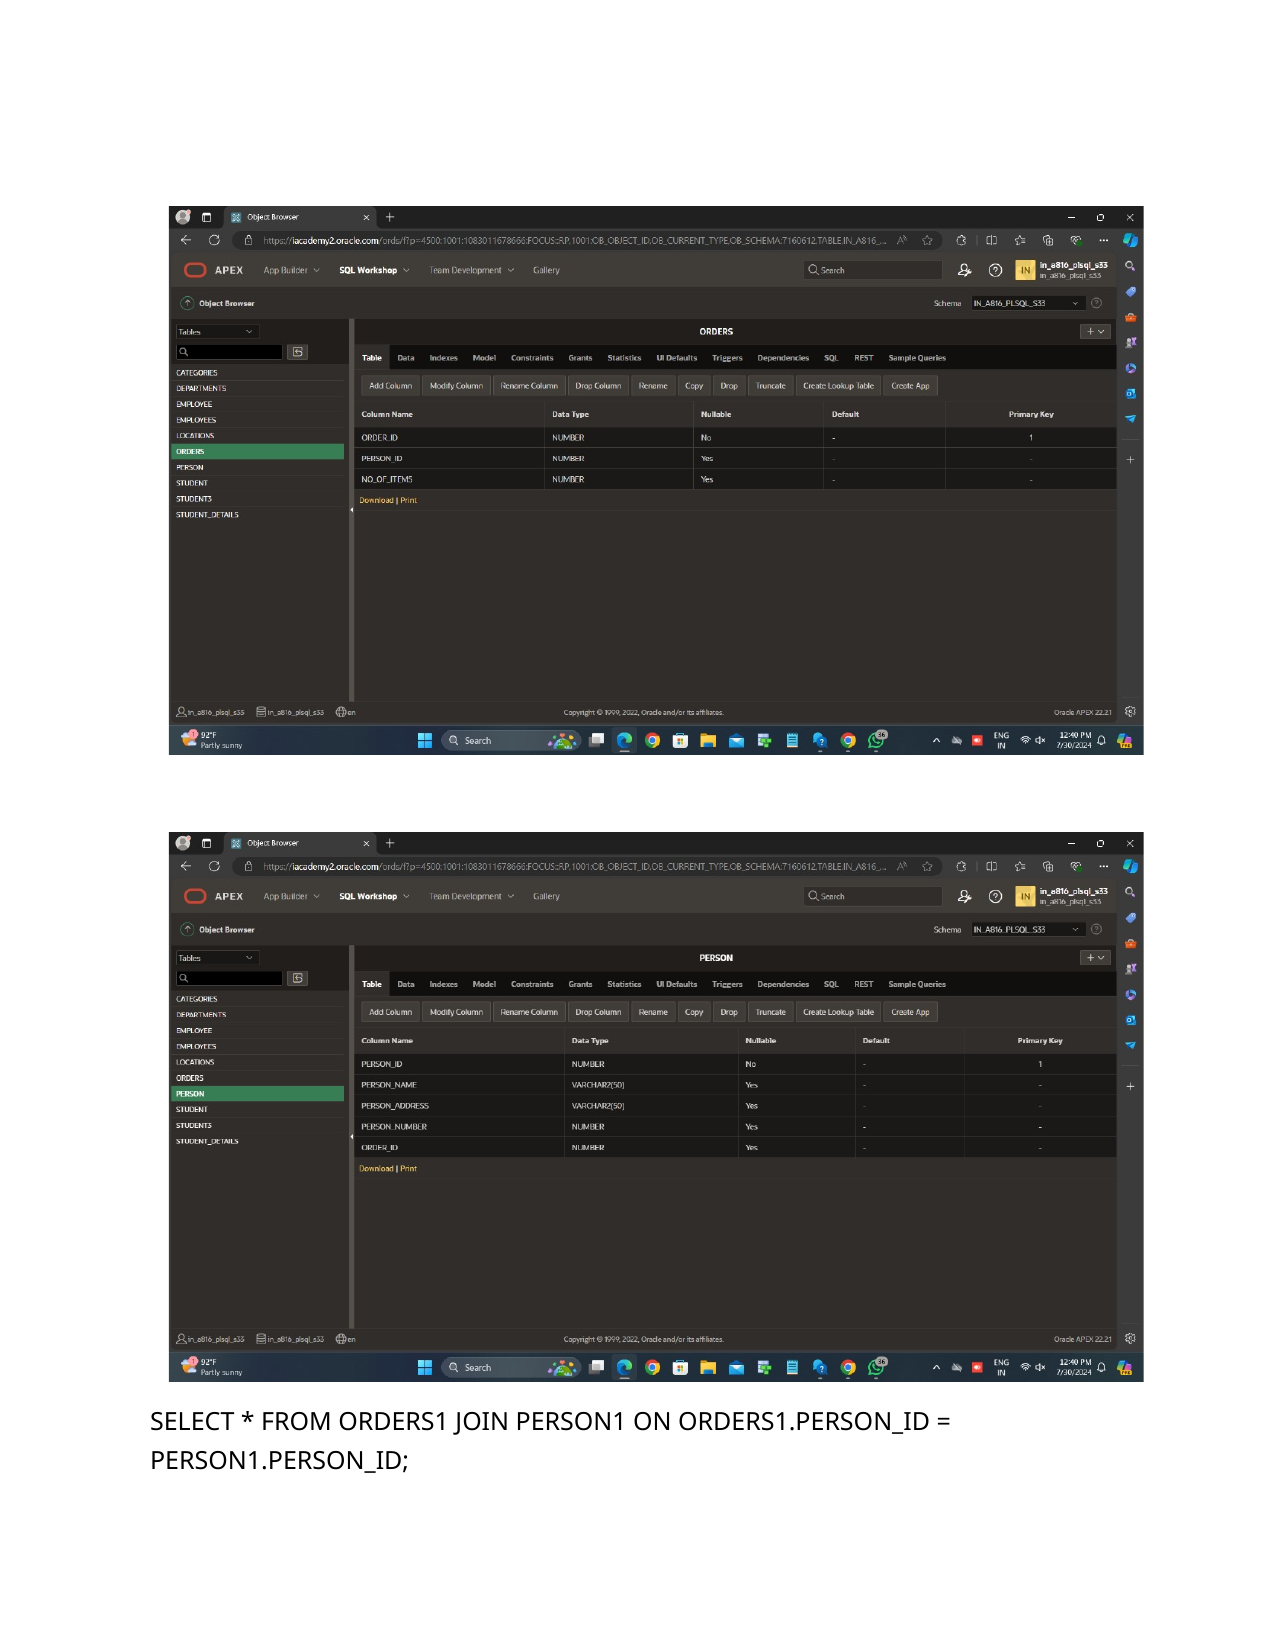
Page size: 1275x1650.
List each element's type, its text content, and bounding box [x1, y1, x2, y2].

text SELECT * FROM ORDERS1 JOIN PERSON1 ON ORDERS1.PERSON_ID = PERSON1.PERSON_ID; [150, 1403, 1125, 1477]
